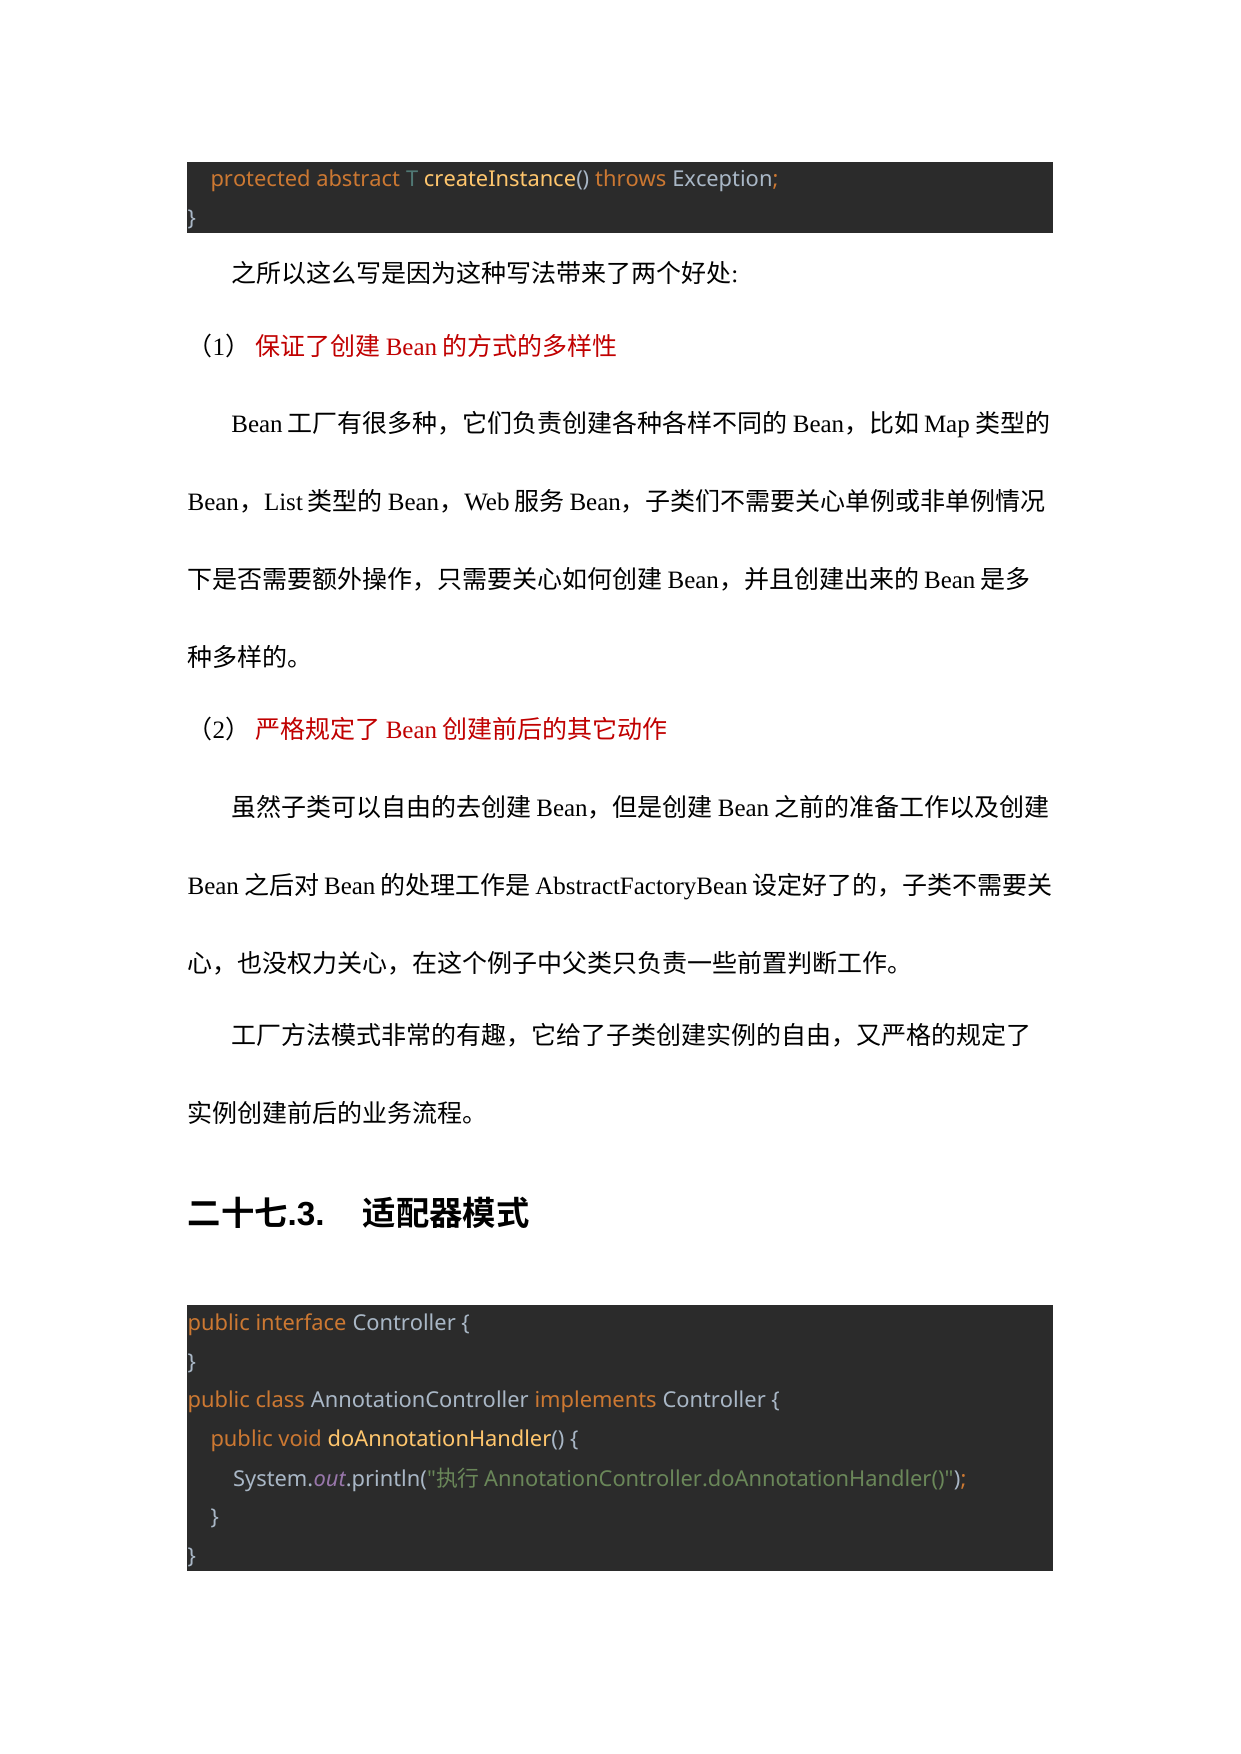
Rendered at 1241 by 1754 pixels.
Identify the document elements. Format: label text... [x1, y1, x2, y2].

text （1） 保证了创建Bean的方式的多样性 Bean工厂有很多种，它们负责创建各种各样不同的Bean，比如Map类型的Bean，List类型的Bean，Web服务Bean，子类们不需要关心单例或非单例情况下是否需要额外操作，只需要关心如何创建Bean，并且创建出来的Bean是多种多样的。 [187, 312, 1053, 688]
text public interface Controller { } [187, 1305, 1053, 1377]
text 工厂方法模式非常的有趣，它给了子类创建实例的自由，又严格的规定了实例创建前后的业务流程。 [187, 1001, 1053, 1144]
subtitle 适配器模式 [187, 1178, 1053, 1243]
text public class AnnotationController implements Controller { public void doAnnotationHandler() { System.out.println("执行AnnotationController.doAnnotationHandler()"); } } [187, 1383, 1053, 1571]
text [187, 162, 1053, 233]
text 之所以这么写是因为这种写法带来了两个好处: [187, 239, 1053, 304]
text （2） 严格规定了Bean创建前后的其它动作 虽然子类可以自由的去创建Bean，但是创建Bean之前的准备工作以及创建Bean之后对Bean的处理工作是AbstractFactoryBean设定好了的，子类不需要关心，也没权力关心，在这个例子中父类只负责一些前置判断工作。 [187, 695, 1053, 994]
